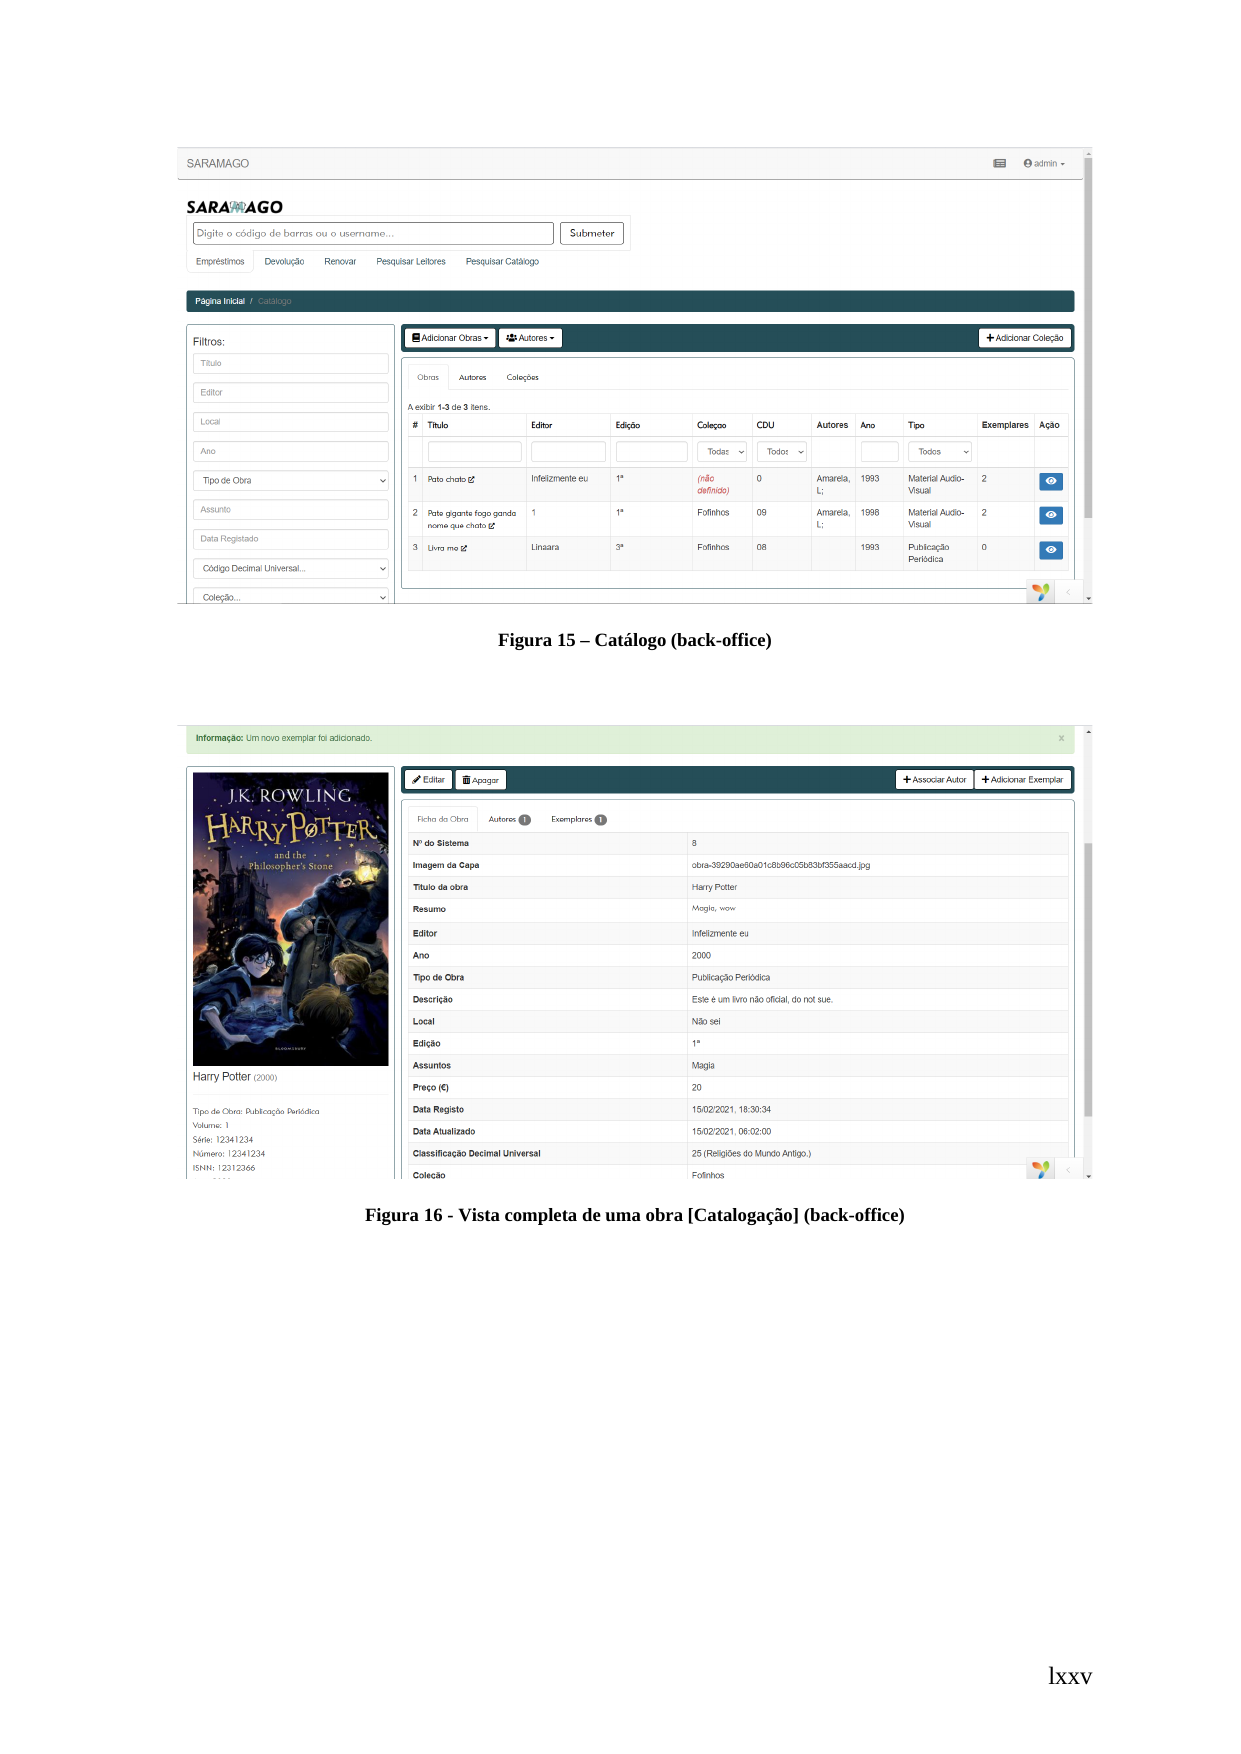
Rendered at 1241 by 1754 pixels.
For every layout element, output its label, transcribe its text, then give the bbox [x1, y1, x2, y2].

picture [177, 147, 1093, 604]
text Figura - Vista completa de uma obra [Catalogação] (back-office) [177, 1204, 1092, 1226]
picture [177, 725, 1093, 1179]
text Figura 15 – Catálogo (back-office) [177, 629, 1092, 650]
